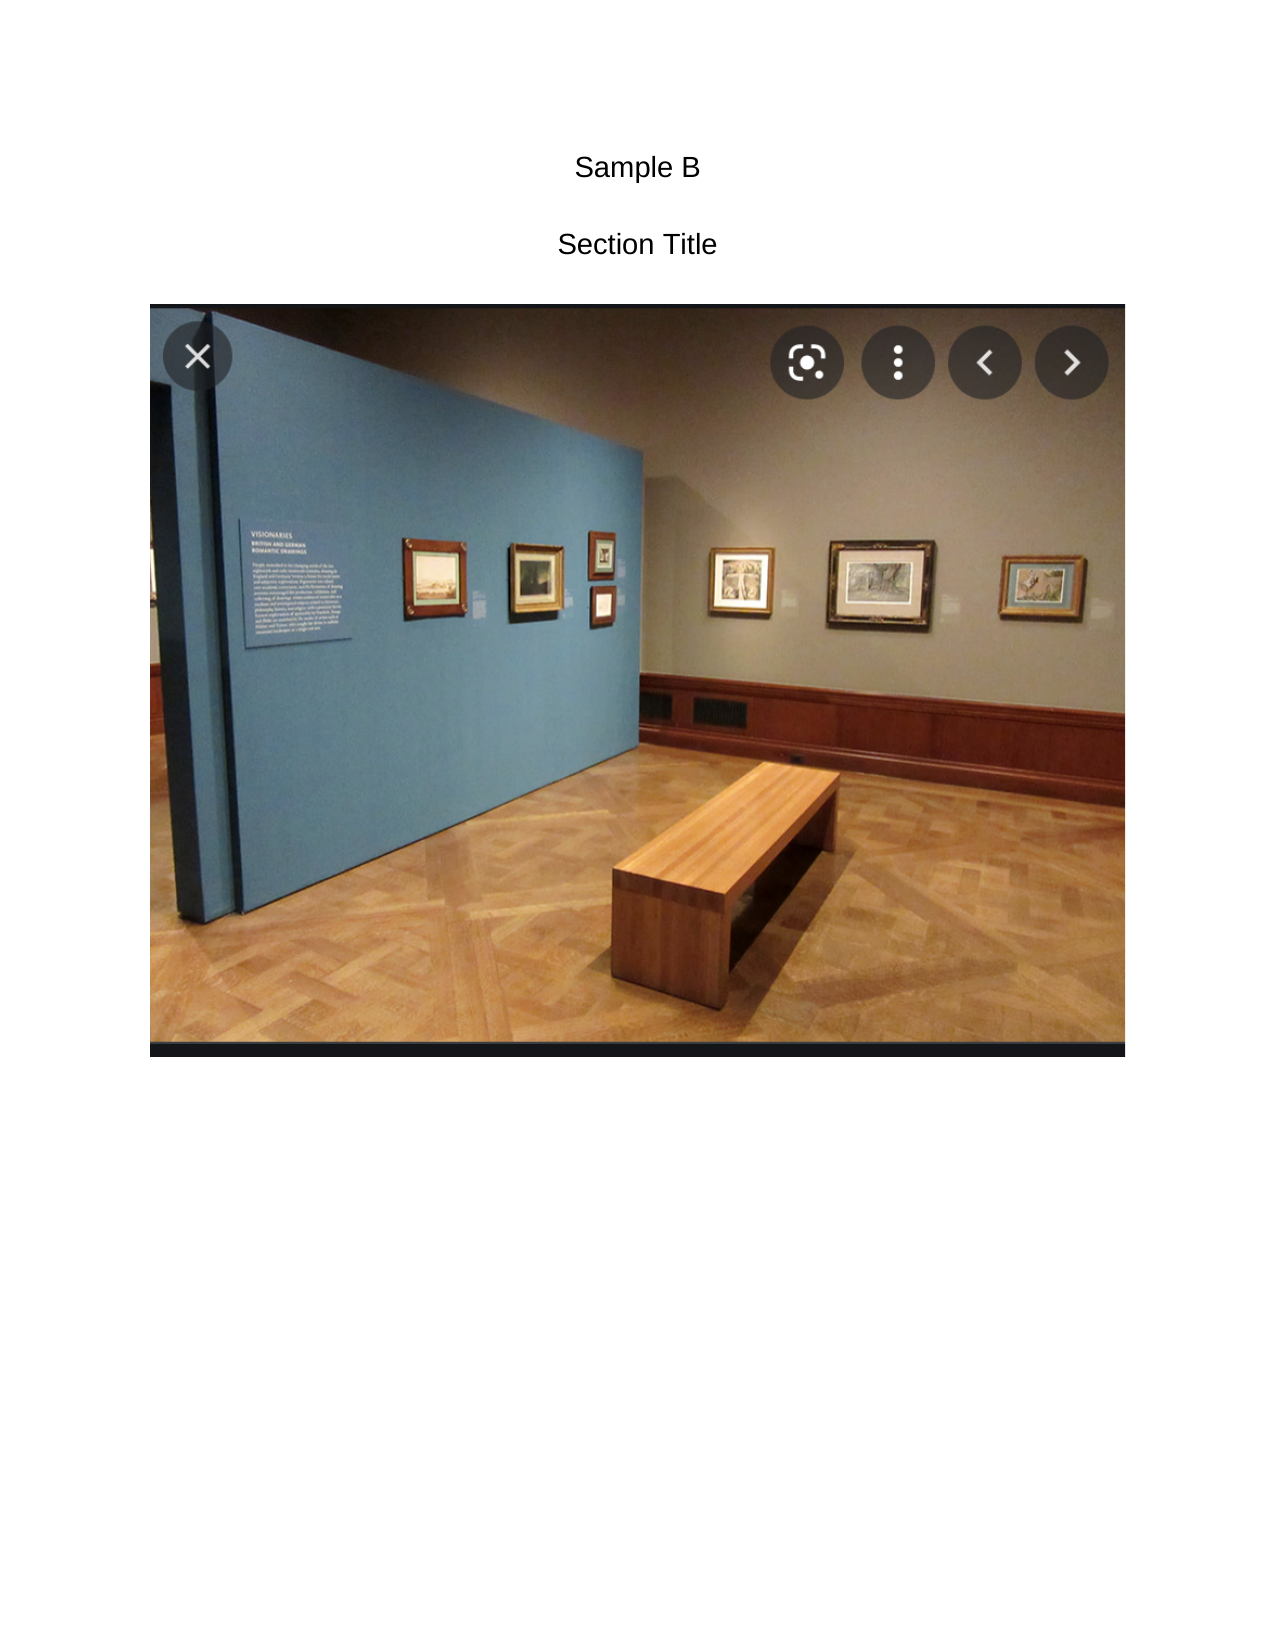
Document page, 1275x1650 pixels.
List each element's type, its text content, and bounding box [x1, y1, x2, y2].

text Section Title [150, 227, 1125, 261]
picture [150, 304, 1125, 1057]
text Sample B [150, 150, 1125, 183]
